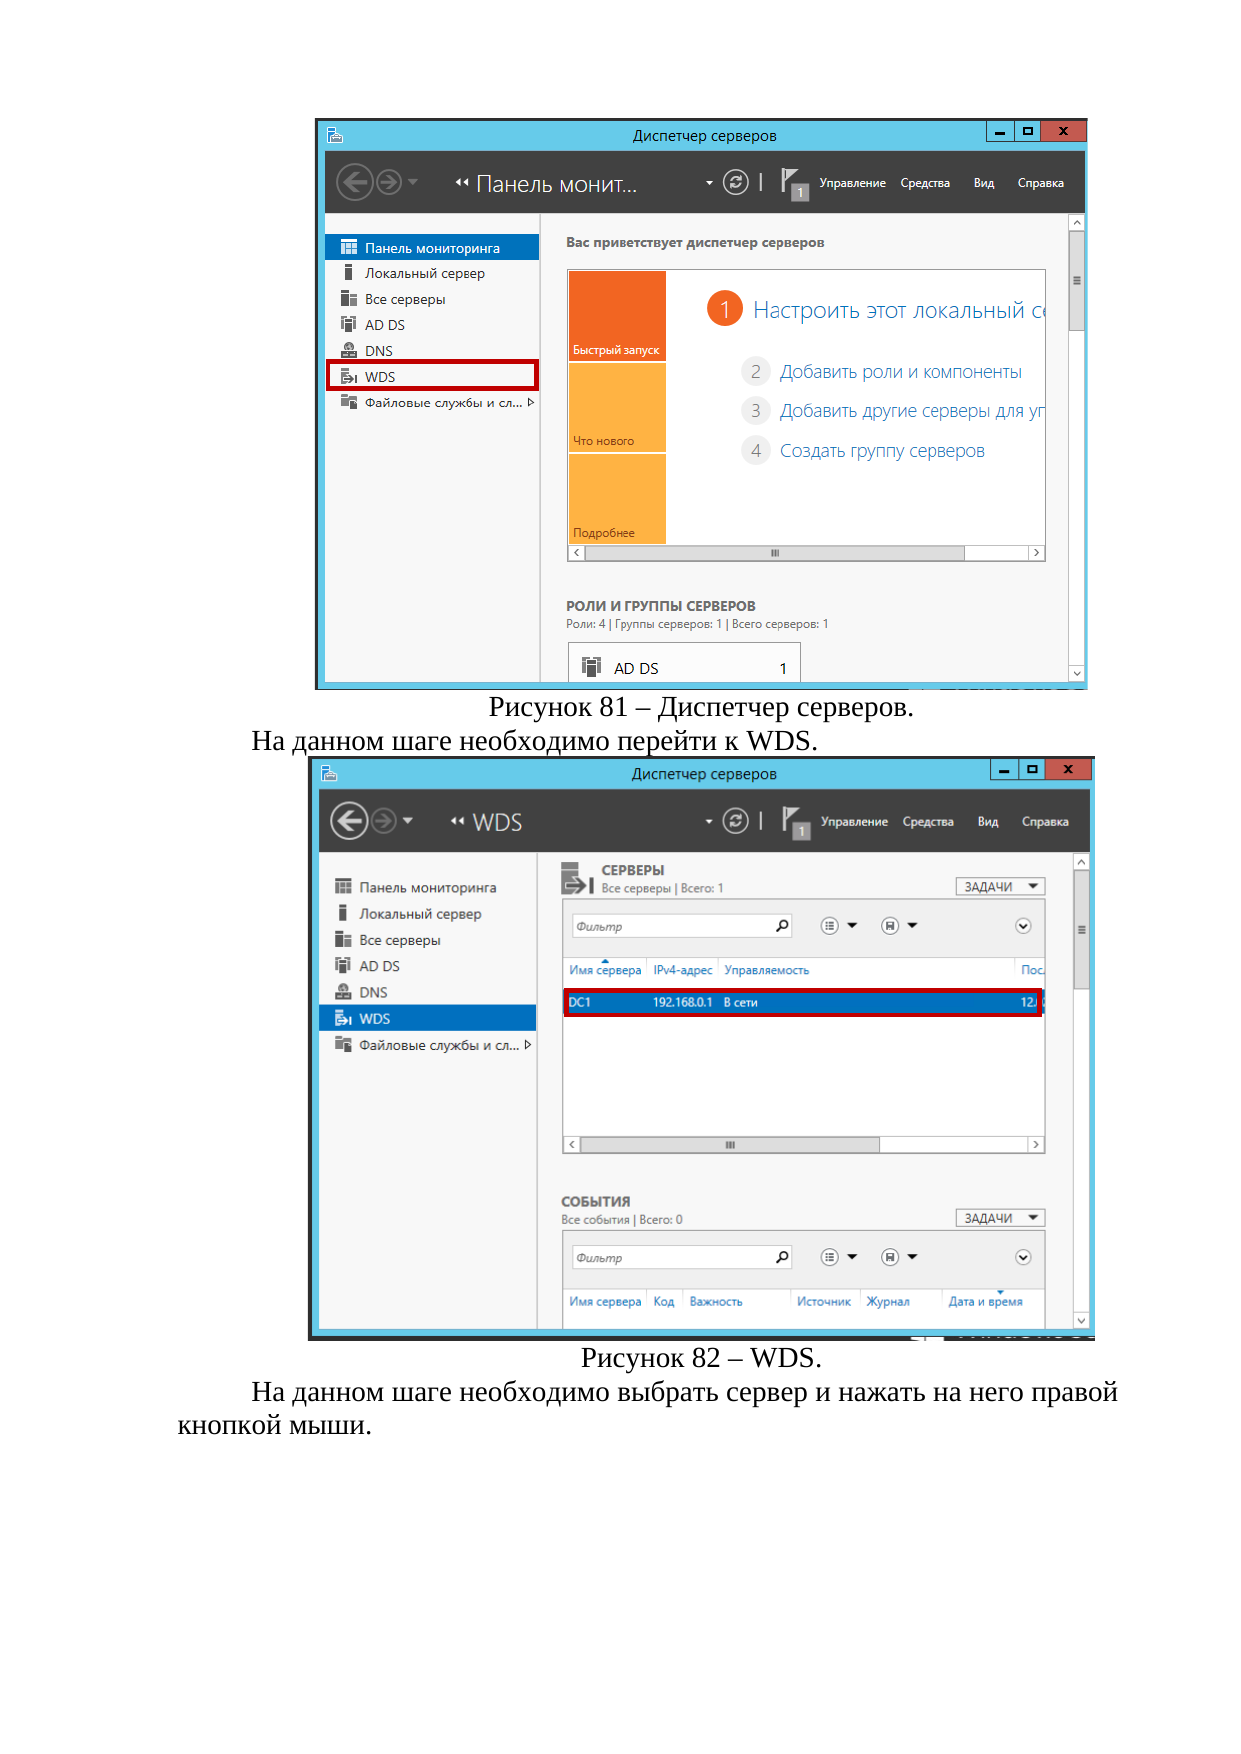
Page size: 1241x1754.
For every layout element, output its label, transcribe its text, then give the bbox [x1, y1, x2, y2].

text На данном шаге необходимо перейти к WDS. [177, 723, 1152, 757]
picture [307, 756, 1095, 1341]
picture [314, 118, 1088, 690]
text Рисунок 82 – WDS. [177, 1340, 1152, 1374]
text Рисунок 81 – Диспетчер серверов. [177, 689, 1152, 723]
text На данном шаге необходимо выбрать сервер и нажать на него правой кнопкой мыши. [177, 1374, 1152, 1441]
